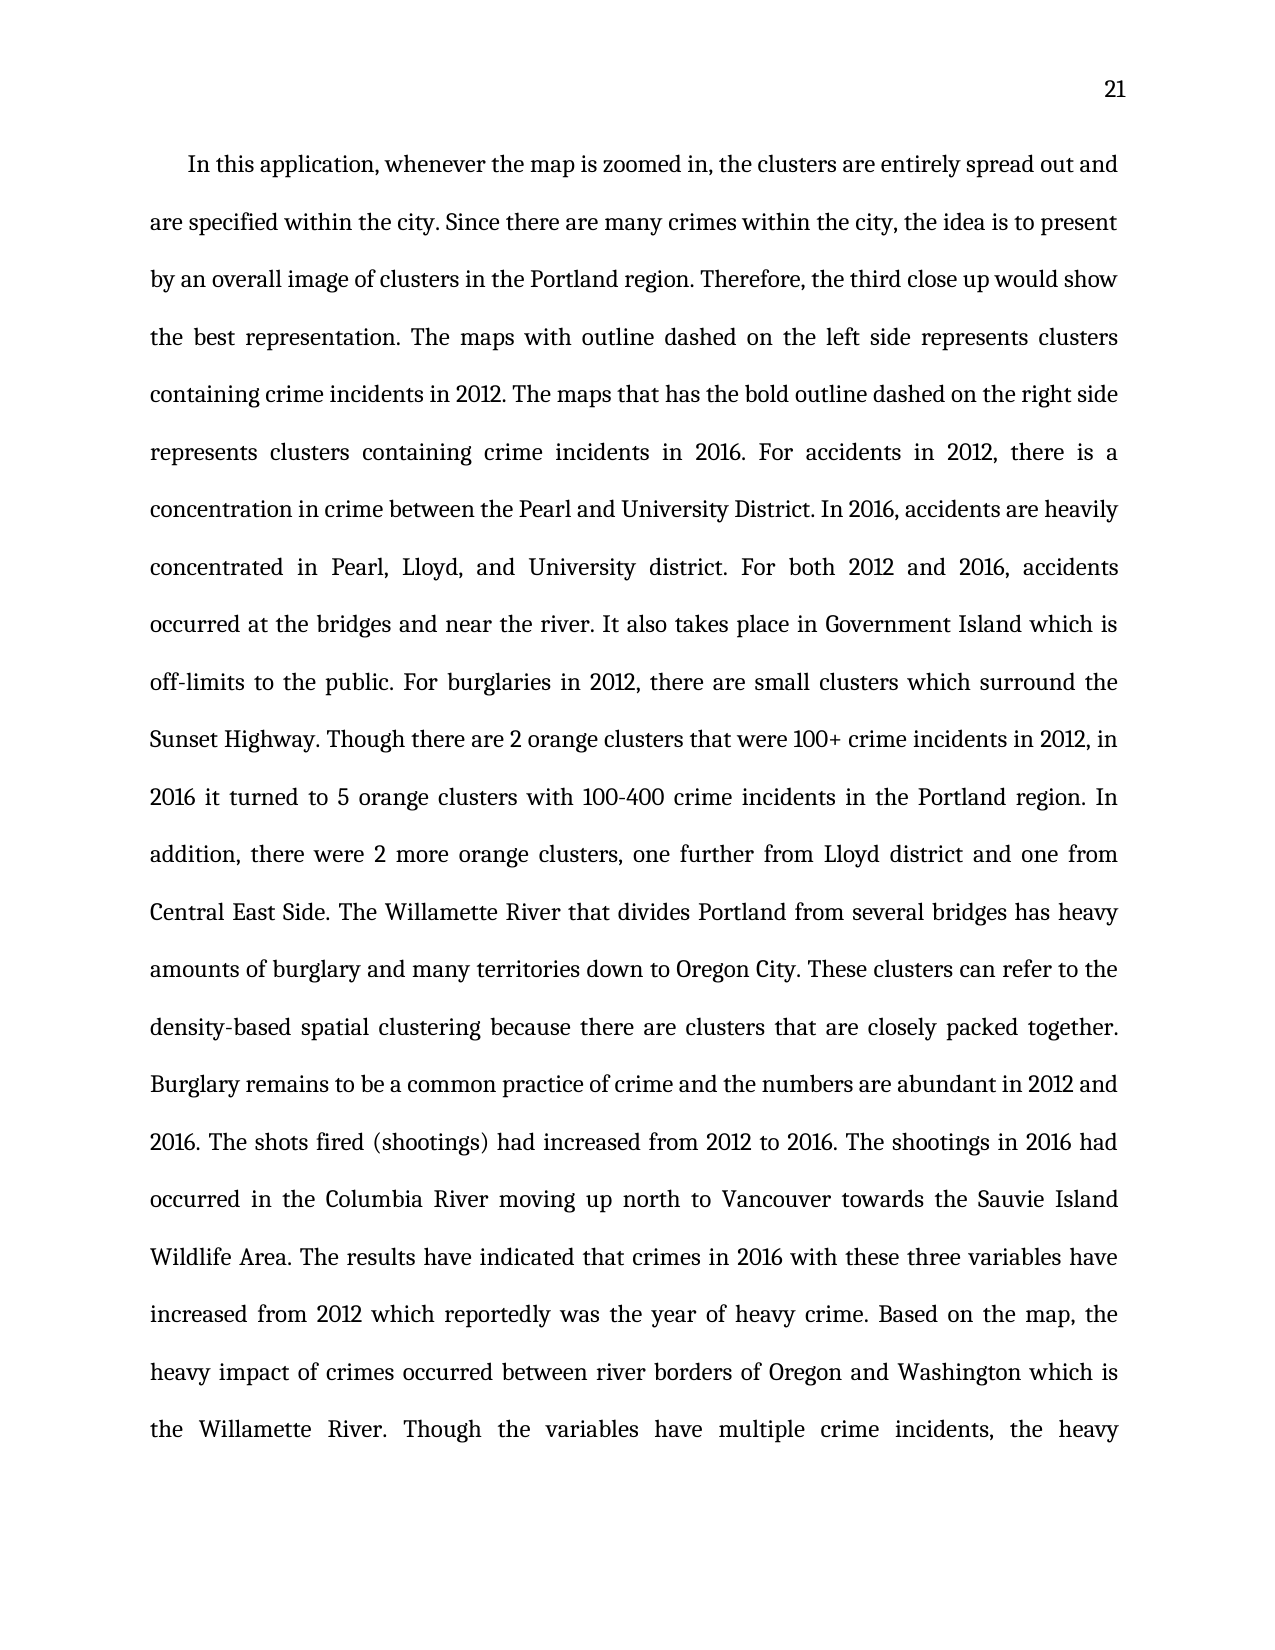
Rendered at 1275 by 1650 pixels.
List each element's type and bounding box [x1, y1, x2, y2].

text [150, 150, 1120, 1444]
